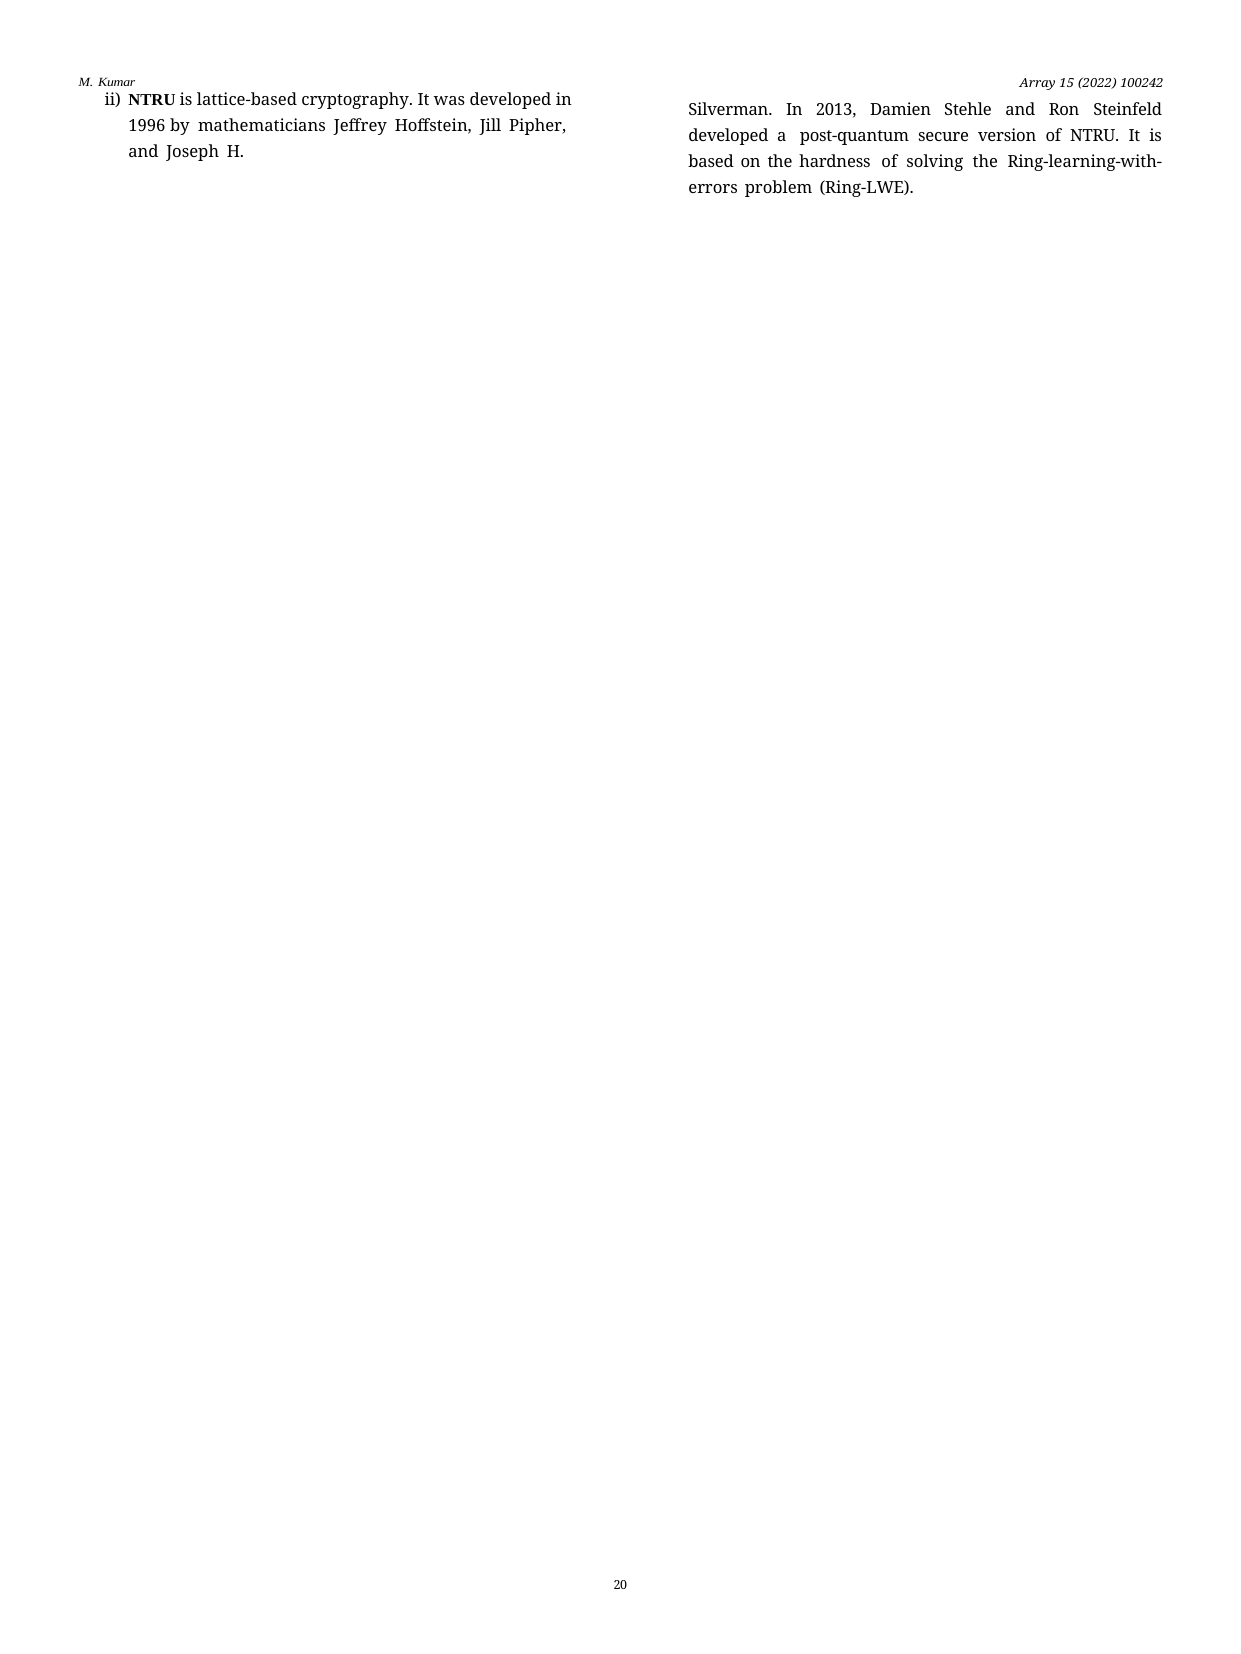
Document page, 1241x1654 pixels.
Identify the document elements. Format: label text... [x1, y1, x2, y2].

list NTRU is lattice-based cryptography. It was developed in 1996 by mathematicians Jeffrey Hoffstein, Jill Pipher, and Joseph H. [104, 87, 601, 162]
text Silverman. In 2013, Damien Stehle and Ron Steinfeld developed a post-quantum secure version of NTRU. It is based on the hardness of solving the Ring-learning-with-errors problem (Ring-LWE). [688, 97, 1162, 198]
